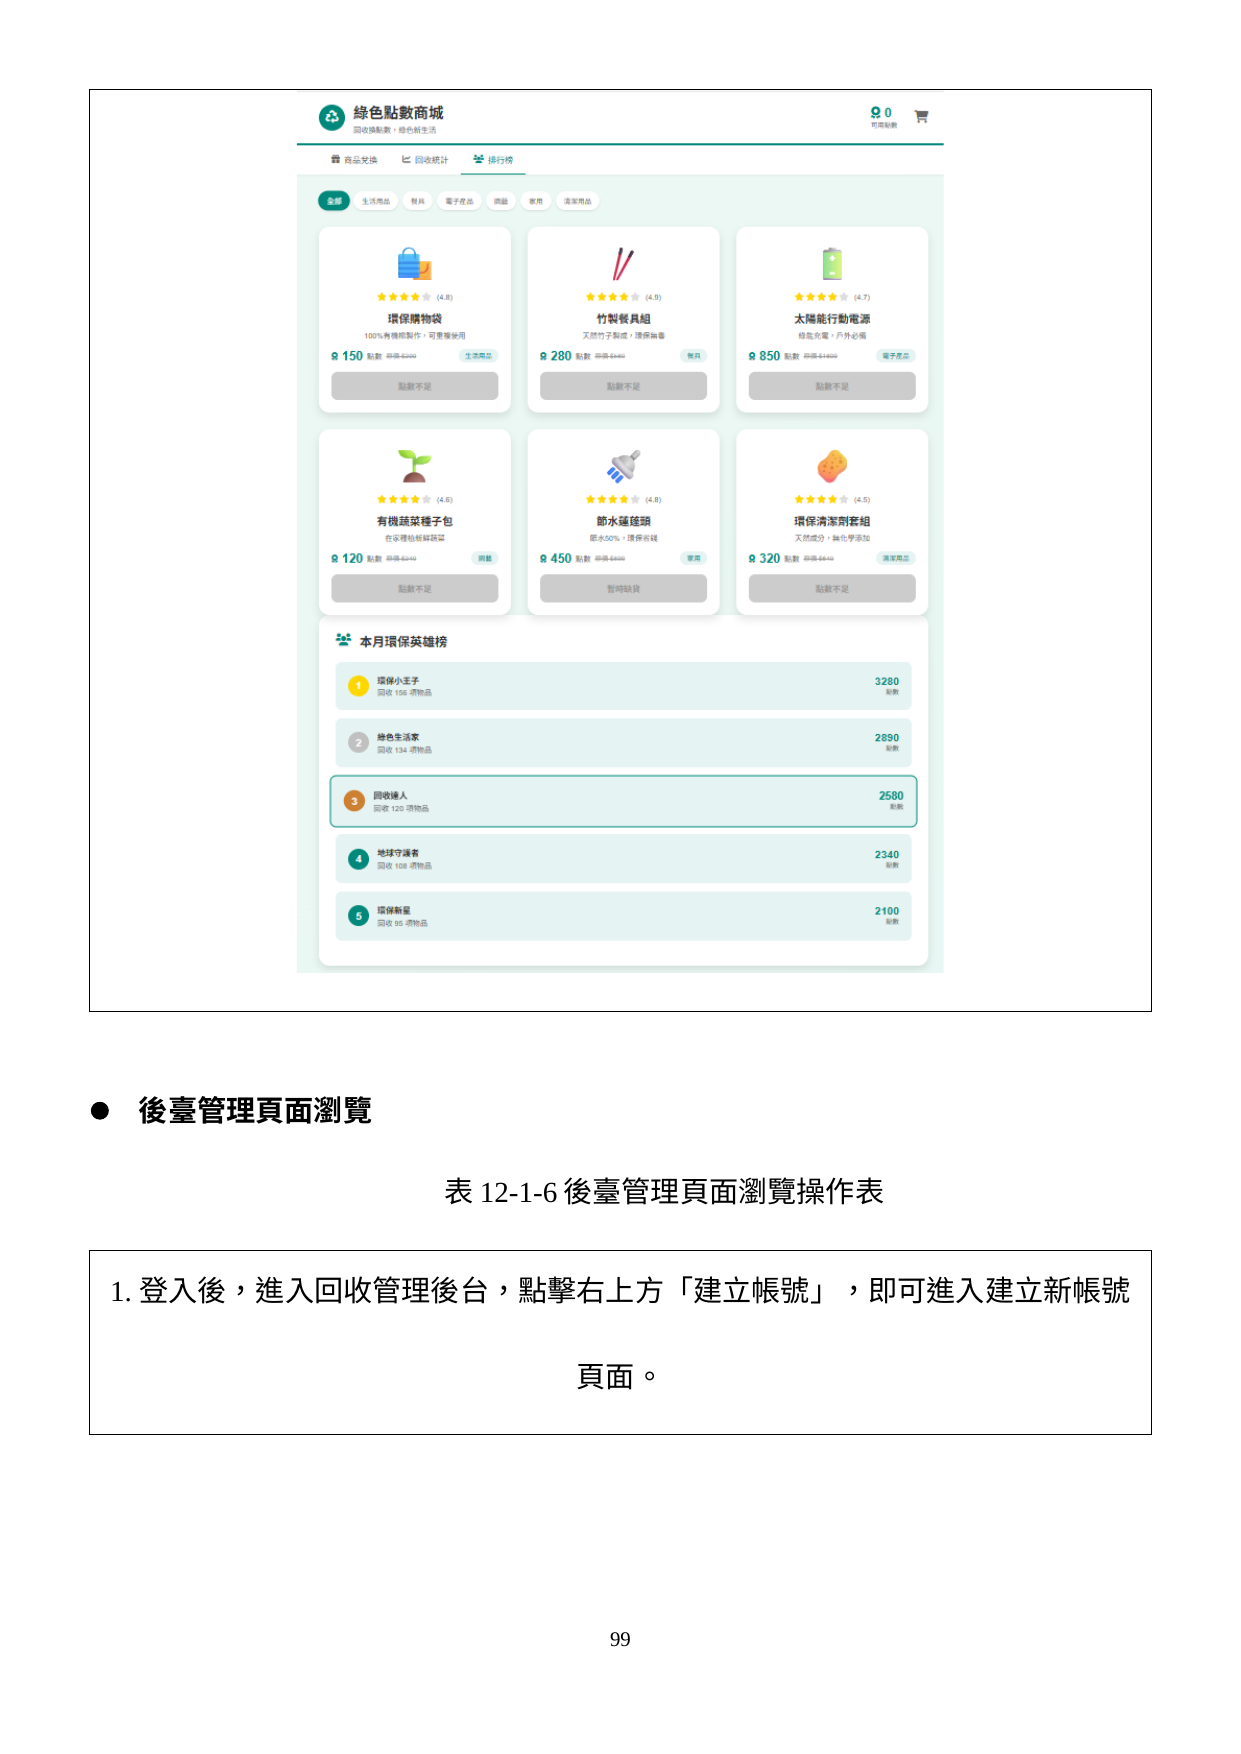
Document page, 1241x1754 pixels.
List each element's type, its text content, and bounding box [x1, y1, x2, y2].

picture [296, 90, 944, 973]
table_header 1. 登入後，進入回收管理後台，點擊右上方「建立帳號」，即可進入建立新帳號頁面。 [90, 1251, 1151, 1433]
list 後臺管理頁面瀏覽 [89, 1071, 1152, 1146]
table_cell [90, 90, 1151, 1011]
list 表 12-1-6後臺管理頁面瀏覽操作表 [176, 1152, 1152, 1227]
